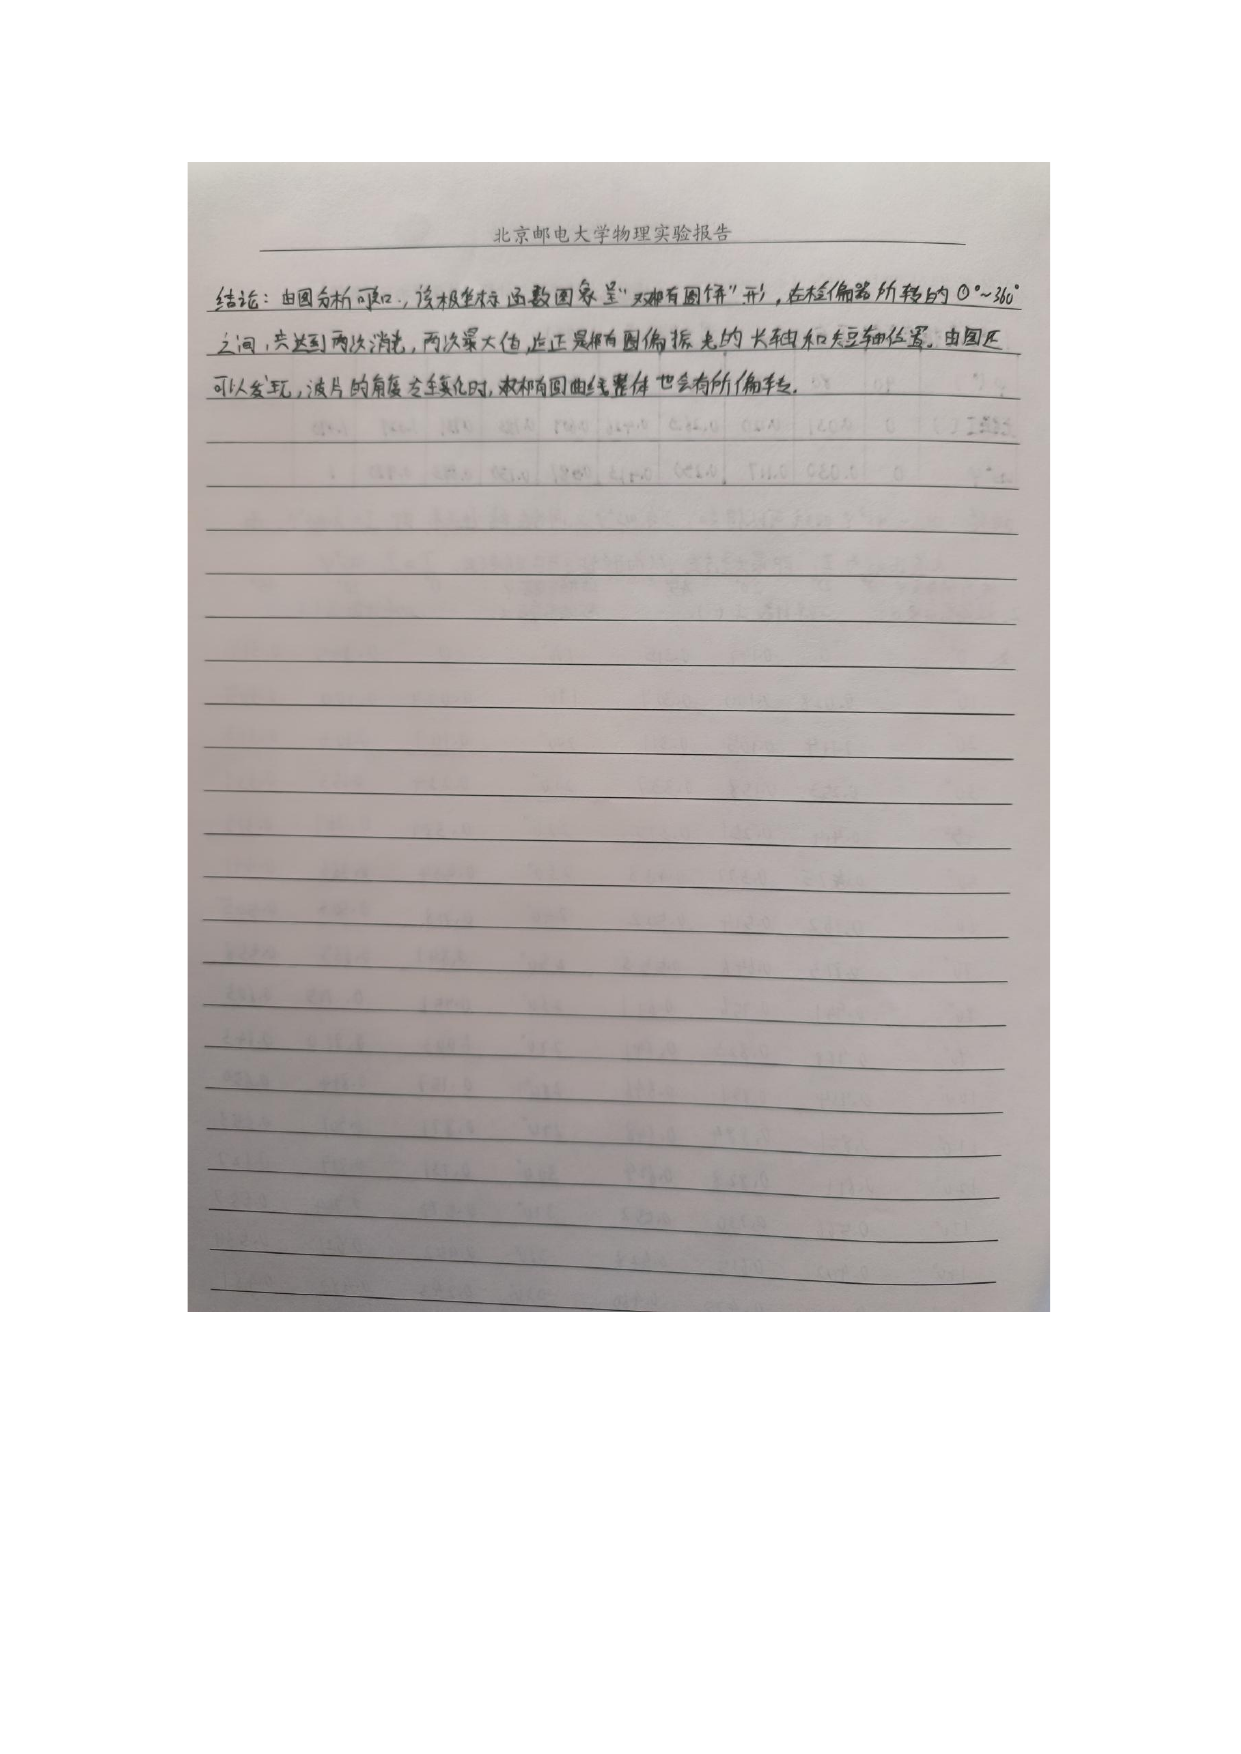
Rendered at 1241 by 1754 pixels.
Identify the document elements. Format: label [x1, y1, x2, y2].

picture [187, 162, 1050, 1312]
